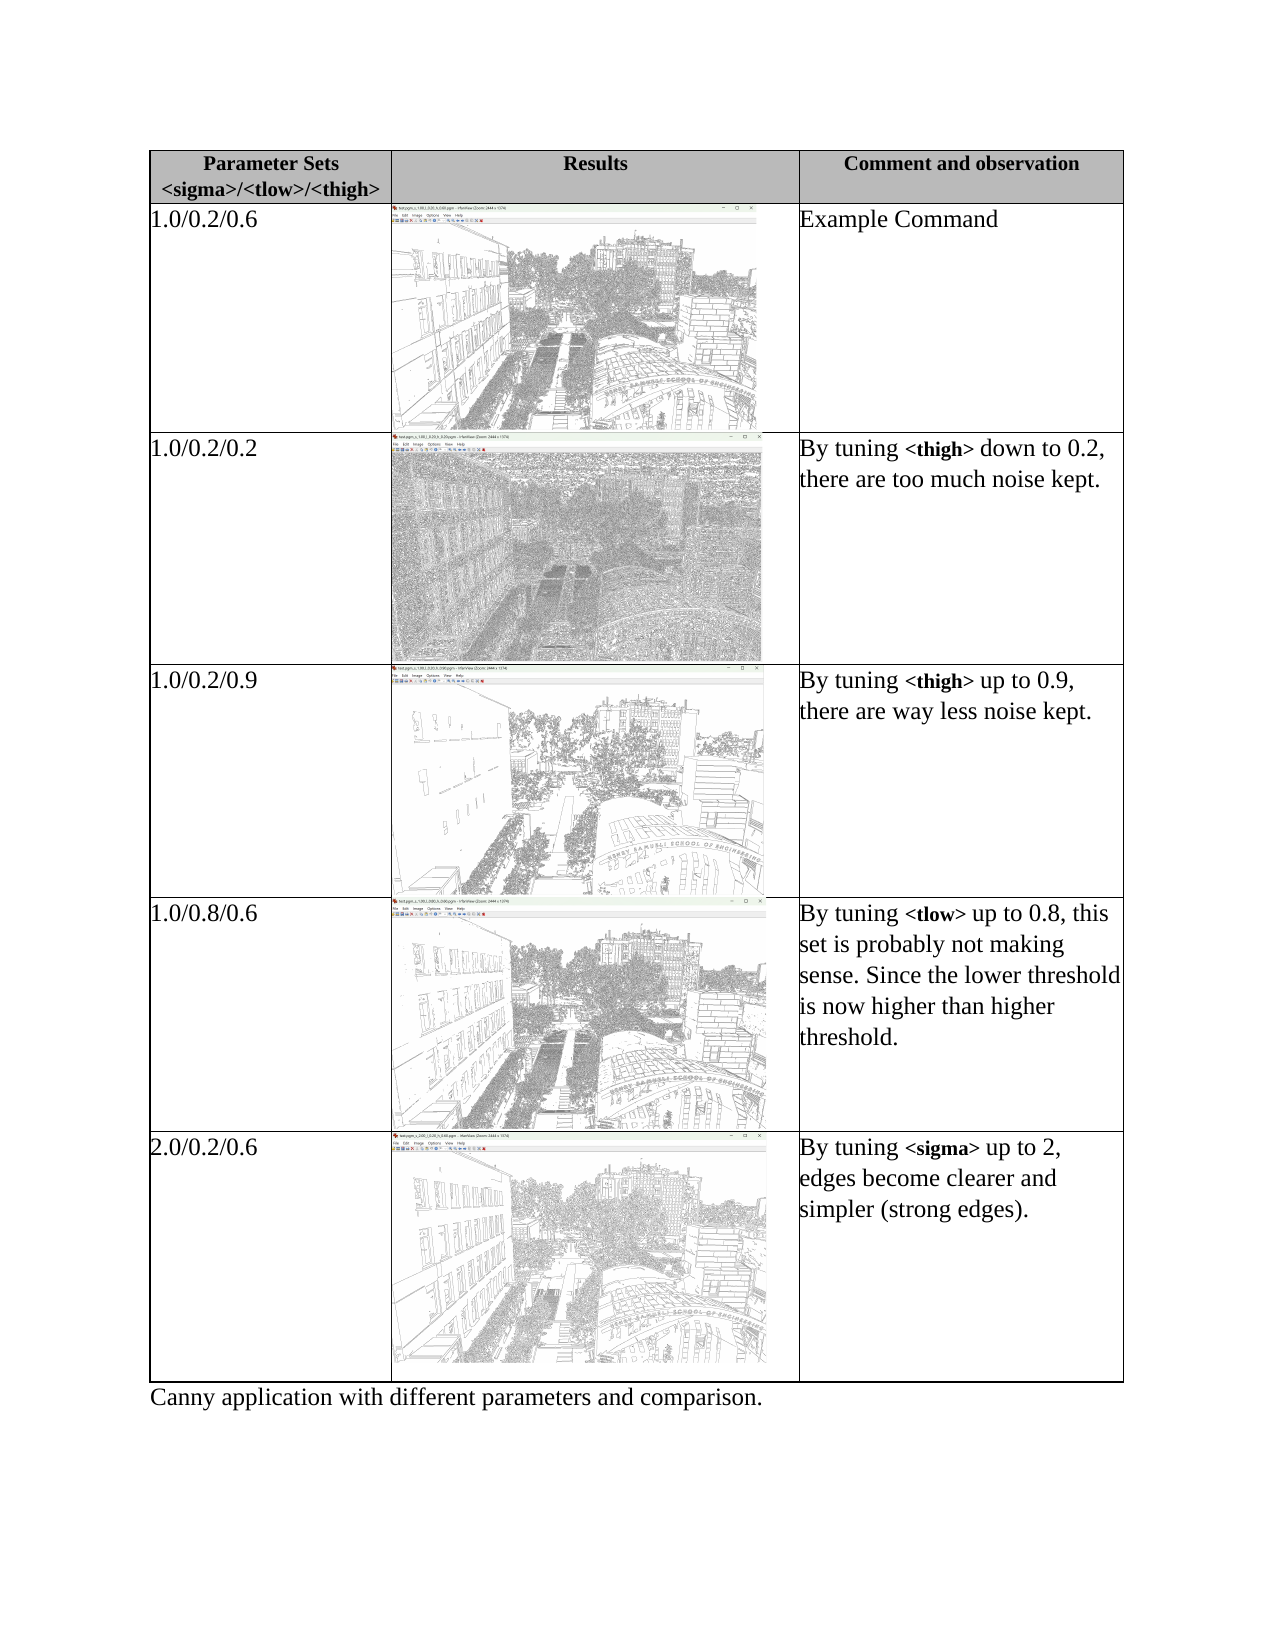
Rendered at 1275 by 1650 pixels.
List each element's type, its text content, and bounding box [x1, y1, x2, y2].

table_cell 2.0/0.2/0.6 [151, 1132, 391, 1381]
table_cell By tuning <thigh> up to 0.9, there are way less noise kept. [800, 665, 1123, 897]
picture [391, 665, 764, 895]
picture [391, 432, 763, 662]
table_cell [392, 1132, 799, 1381]
table_cell 1.0/0.2/0.2 [151, 433, 391, 664]
table_cell [392, 204, 799, 432]
table_cell [392, 898, 799, 1131]
table_cell 1.0/0.2/0.9 [151, 665, 391, 897]
table_cell By tuning <tlow> up to 0.8, this set is probably not making sense. Since the lower threshold is now higher than higher threshold. [800, 898, 1123, 1131]
table_header Results [392, 151, 799, 203]
table_cell By tuning <sigma> up to 2, edges become clearer and simpler (strong edges). [800, 1132, 1123, 1381]
picture [391, 897, 767, 1129]
table_cell 1.0/0.8/0.6 [151, 898, 391, 1131]
picture [391, 1132, 767, 1363]
text Canny application with different parameters and comparison. [150, 1382, 1125, 1411]
picture [391, 204, 757, 430]
table_cell [392, 433, 799, 664]
table_cell By tuning <thigh> down to 0.2, there are too much noise kept. [800, 433, 1123, 664]
table_cell Example Command [800, 204, 1123, 432]
table_header Comment and observation [800, 151, 1123, 203]
table_header Parameter Sets <sigma>/<tlow>/<thigh> [151, 151, 391, 203]
table_cell [392, 665, 799, 897]
table_cell 1.0/0.2/0.6 [151, 204, 391, 432]
